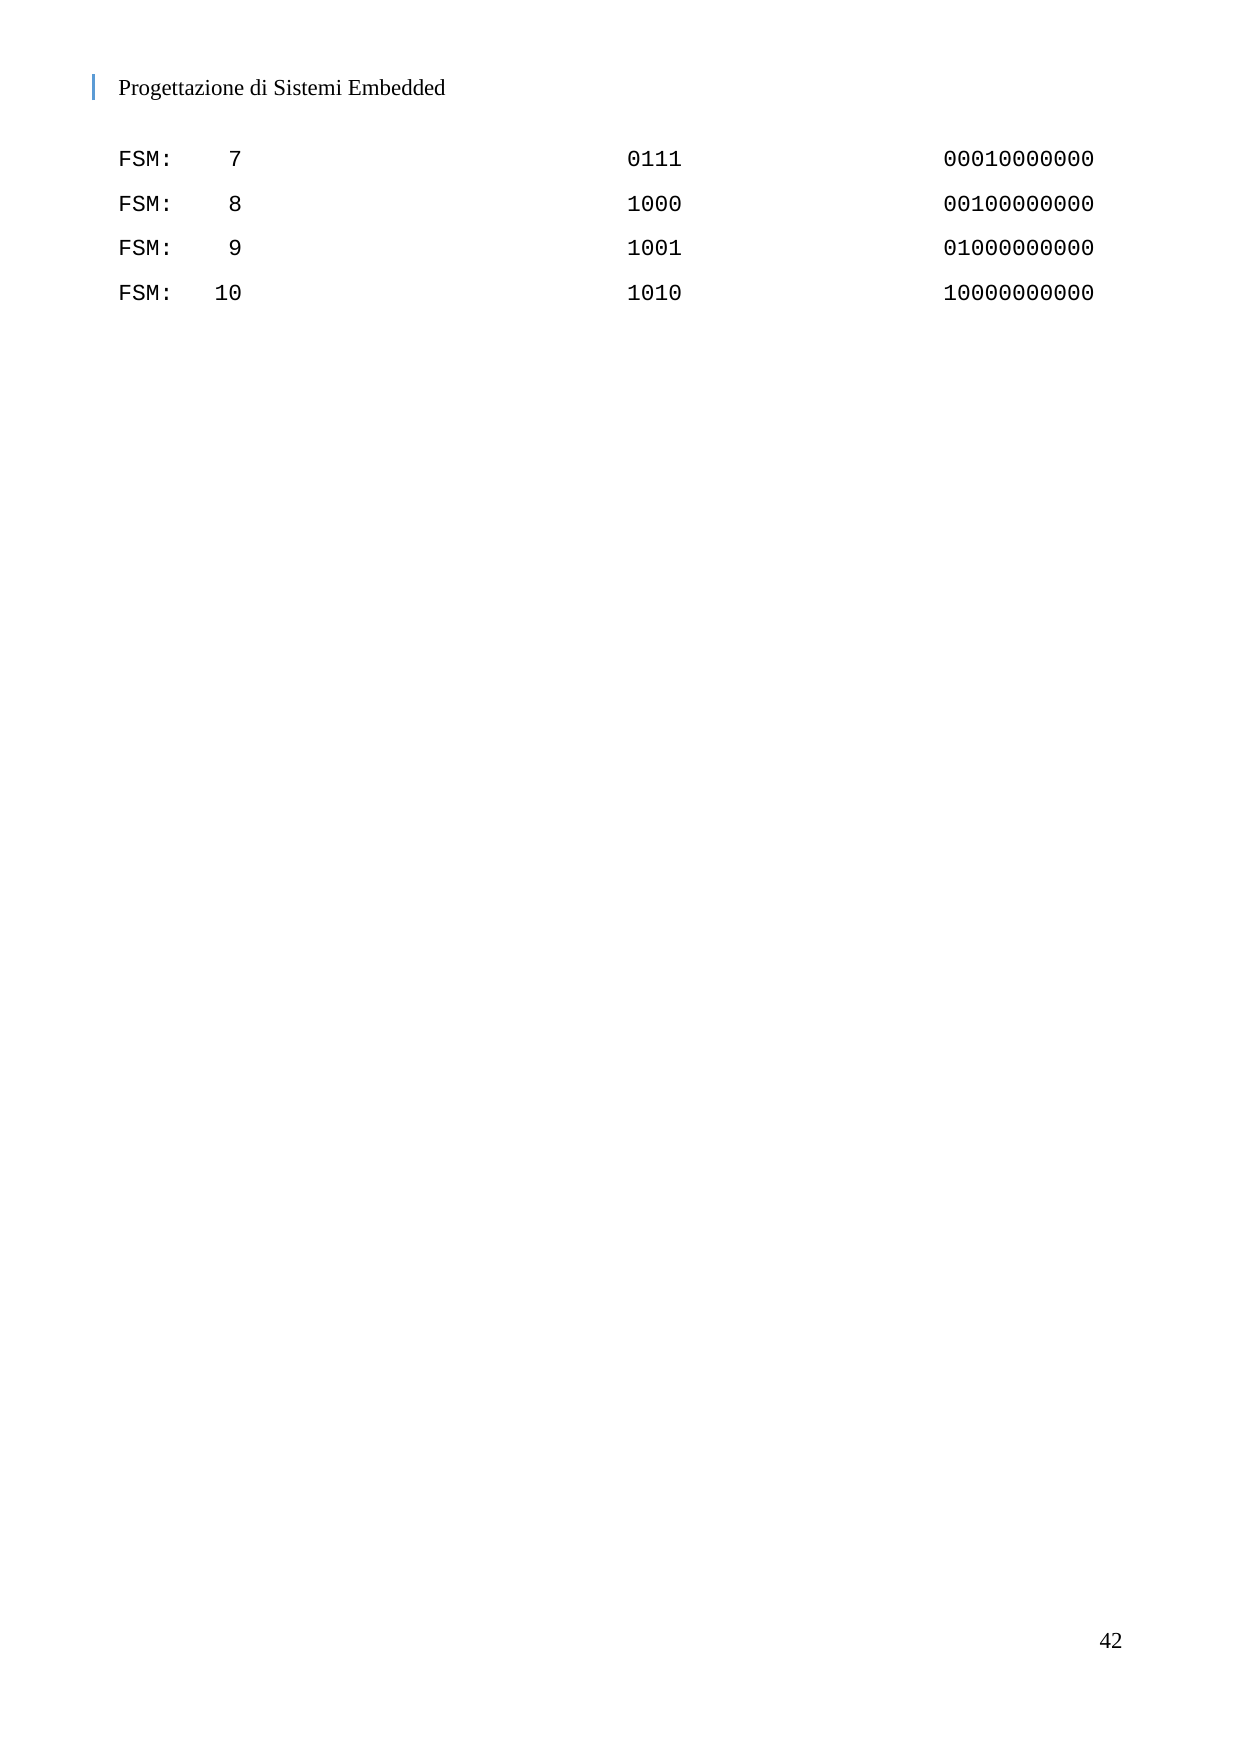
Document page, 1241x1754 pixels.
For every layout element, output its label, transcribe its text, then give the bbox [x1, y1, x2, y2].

text FSM: 9 1001 01000000000 [118, 237, 1122, 263]
text FSM: 7 0111 00010000000 [118, 148, 1122, 173]
text FSM: 10 1010 10000000000 [118, 281, 1122, 307]
text FSM: 8 1000 00100000000 [118, 192, 1122, 218]
